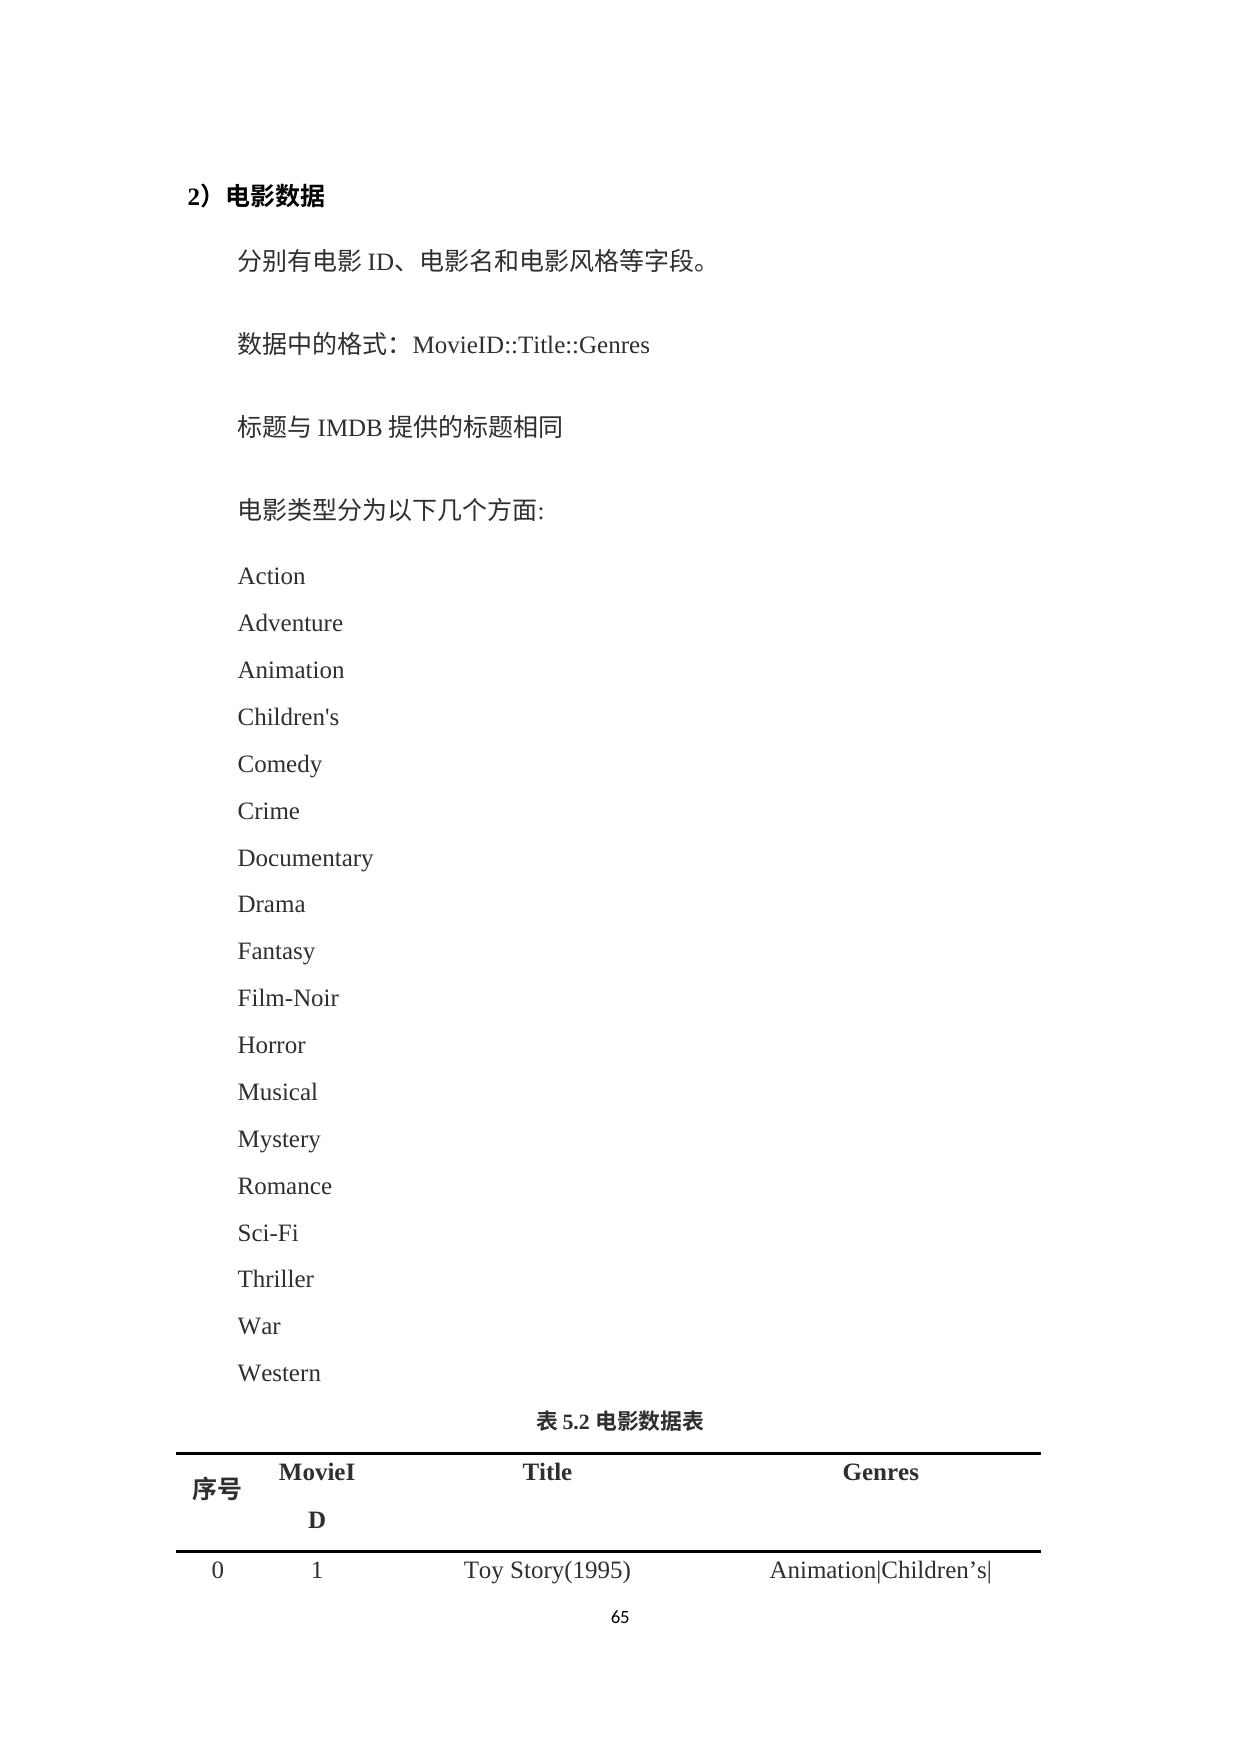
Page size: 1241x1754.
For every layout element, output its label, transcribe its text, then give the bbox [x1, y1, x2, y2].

text Crime [187, 794, 1053, 826]
text Adventure [187, 606, 1053, 639]
text Horror [187, 1028, 1053, 1061]
table_header Genres [720, 1455, 1041, 1550]
table_cell 0 [176, 1553, 259, 1586]
table_header MovieID [259, 1455, 374, 1550]
text Action [187, 559, 1053, 592]
text 表5.2 电影数据表 [187, 1403, 1053, 1436]
table_header 序号 [176, 1455, 259, 1550]
text Documentary [187, 841, 1053, 873]
text Drama [187, 888, 1053, 920]
text Film-Noir [187, 981, 1053, 1014]
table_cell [720, 1553, 1041, 1586]
text 2）电影数据 [187, 162, 1053, 227]
table_header Title [375, 1455, 720, 1550]
text Musical [187, 1075, 1053, 1108]
text Children's [187, 700, 1053, 733]
text Romance [187, 1169, 1053, 1201]
text 电影类型分为以下几个方面: [187, 476, 1053, 541]
table_cell Toy Story(1995) [375, 1553, 720, 1586]
text Comedy [187, 747, 1053, 779]
text War [187, 1309, 1053, 1342]
text Sci-Fi [187, 1216, 1053, 1248]
text Western [187, 1356, 1053, 1389]
text Fantasy [187, 934, 1053, 967]
table_cell 1 [259, 1553, 374, 1586]
text 标题与IMDB提供的标题相同 [187, 393, 1053, 458]
text 数据中的格式：MovieID::Title::Genres [187, 310, 1053, 375]
text Thriller [187, 1263, 1053, 1295]
text 分别有电影ID、电影名和电影风格等字段。 [187, 227, 1053, 292]
text Mystery [187, 1122, 1053, 1154]
text Animation [187, 653, 1053, 686]
